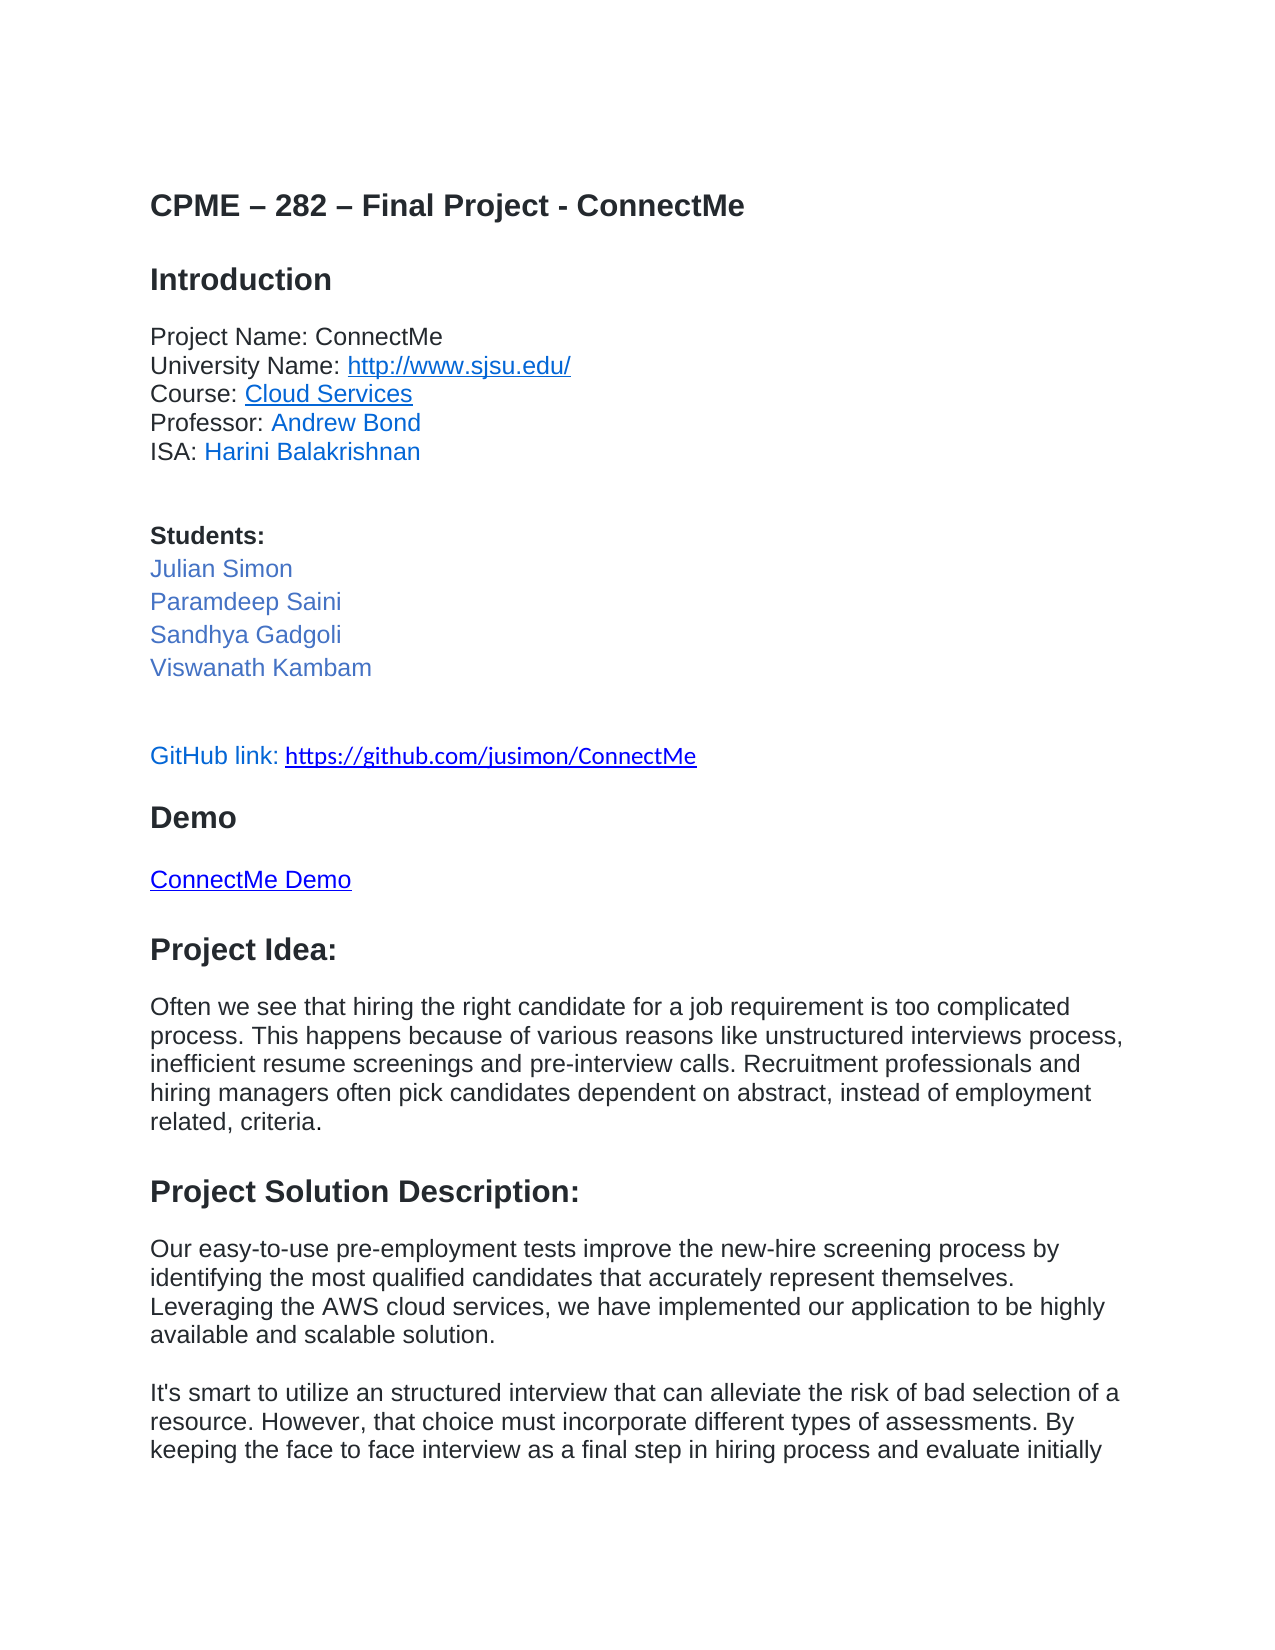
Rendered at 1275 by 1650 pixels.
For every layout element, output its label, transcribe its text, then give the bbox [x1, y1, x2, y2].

text CPME – 282 – Final Project - ConnectMe [150, 187, 1125, 223]
text Our easy-to-use pre-employment tests improve the new-hire screening process by identifying the most qualified candidates that accurately represent themselves. Leveraging the AWS cloud services, we have implemented our application to be highly available and scalable solution. [150, 1234, 1125, 1349]
text Project Solution Description: [150, 1173, 1125, 1209]
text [150, 1378, 1125, 1464]
text Sandhya Gadgoli [150, 620, 1125, 649]
text Project Name: ConnectMe University Name: http://www.sjsu.edu/ Course: Cloud Services Professor: Andrew Bond ISA: Harini Balakrishnan [150, 322, 1125, 496]
text GitHub link: https://github.com/jusimon/ConnectMe [150, 740, 1125, 770]
text Demo [150, 799, 1125, 836]
text Often we see that hiring the right candidate for a job requirement is too complicated process. This happens because of various reasons like unstructured interviews process, inefficient resume screenings and pre-interview calls. Recruitment professionals and hiring managers often pick candidates dependent on abstract, instead of employment related, criteria. [150, 992, 1125, 1136]
text Introduction [150, 261, 1125, 297]
text ConnectMe Demo [150, 865, 1125, 893]
text Viswanath Kambam [150, 653, 1125, 682]
text Paramdeep Saini [150, 587, 1125, 616]
text Project Idea: [150, 931, 1125, 967]
text Students: Julian Simon [150, 521, 1125, 583]
